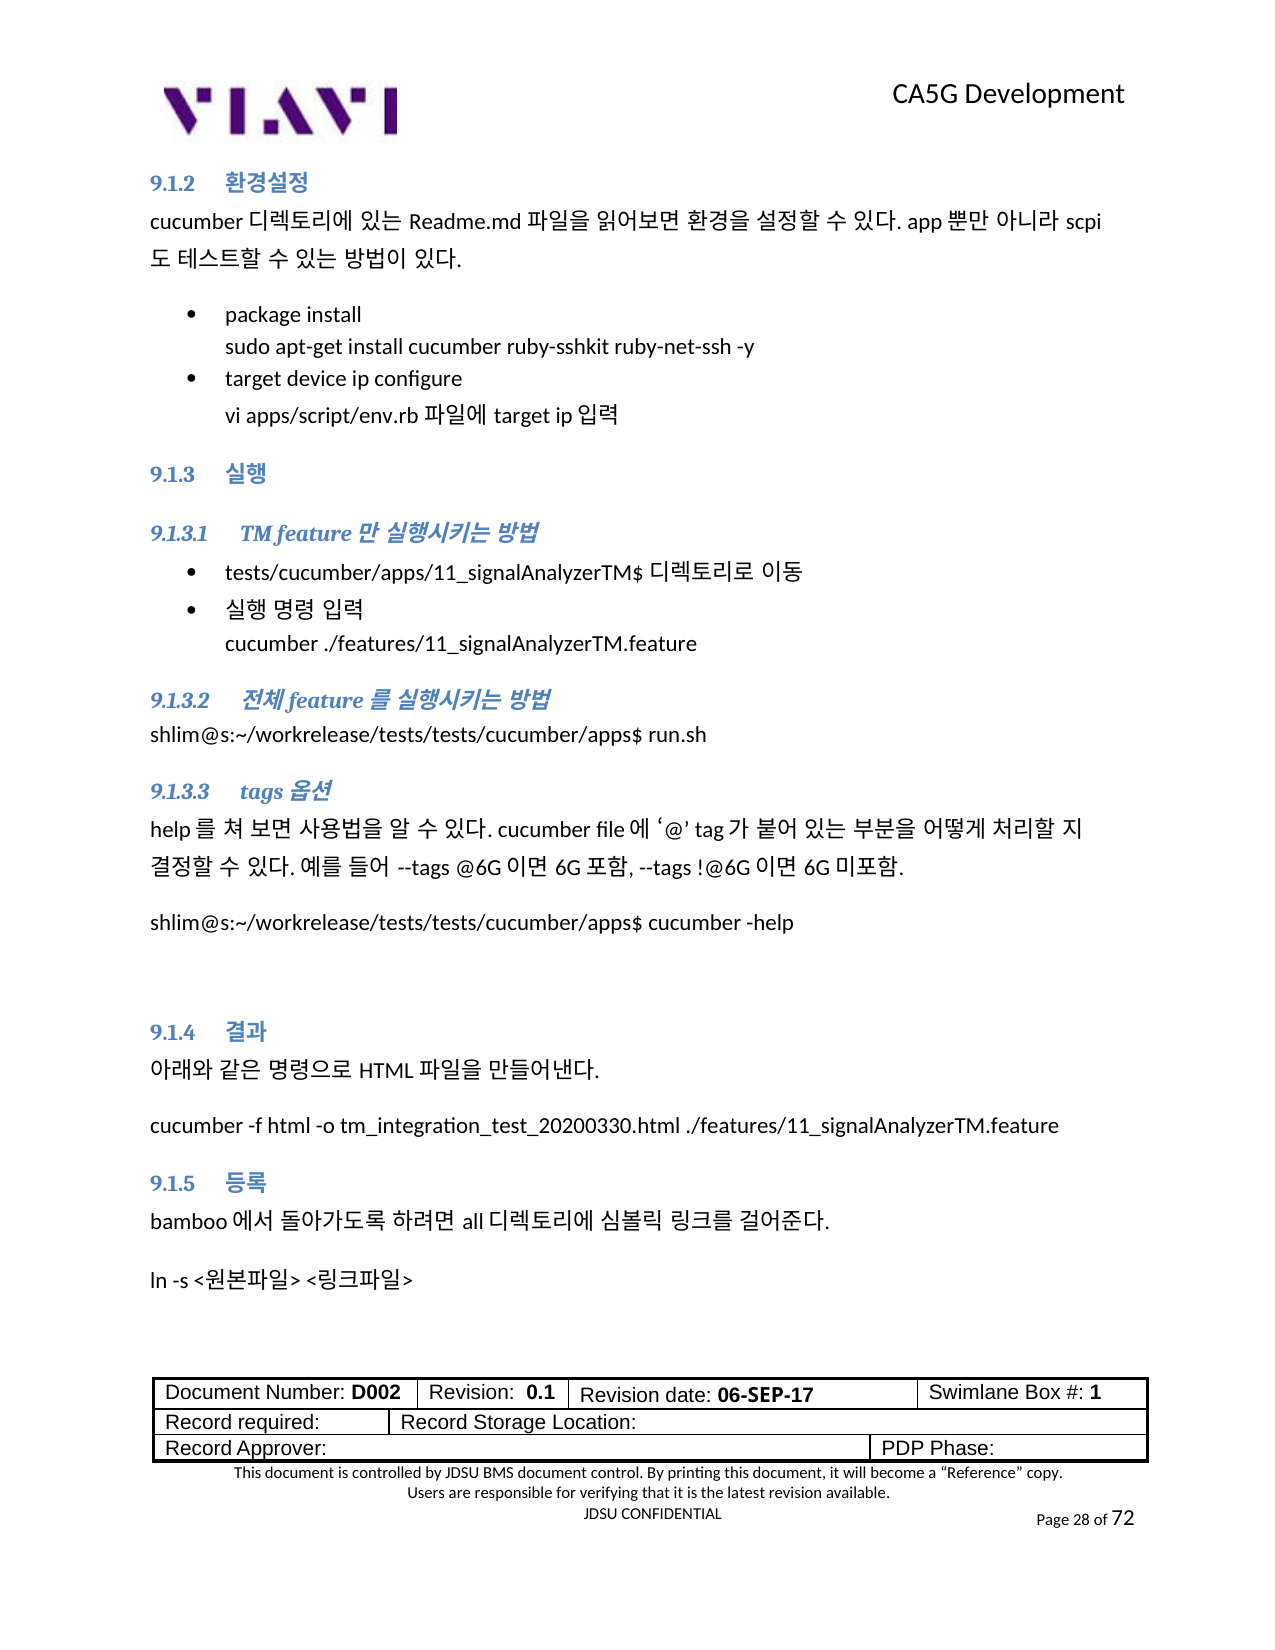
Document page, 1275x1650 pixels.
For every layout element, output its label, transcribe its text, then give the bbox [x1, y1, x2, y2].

subtitle 환경설정 [150, 165, 1125, 198]
subtitle 등록 [150, 1164, 1125, 1198]
list target device ip configure vi apps/script/env.rb 파일에 target ip입력 [187, 364, 1125, 431]
subtitle tags 옵션 [150, 773, 1125, 806]
text help를 쳐 보면 사용법을 알 수 있다. cucumber file에 ‘@’ tag가 붙어 있는 부분을 어떻게 처리할 지 결정할 수 있다. 예를 들어 --tags @6G이면 6G 포함, --tags !@6G이면 6G 미포함. [150, 811, 1125, 882]
text shlim@s:~/workrelease/tests/tests/cucumber/apps$ run.sh [150, 720, 1125, 748]
picture [162, 68, 397, 146]
text shlim@s:~/workrelease/tests/tests/cucumber/apps$ cucumber -help [150, 908, 1125, 936]
text bamboo에서 돌아가도록 하려면 all 디렉토리에 심볼릭 링크를 걸어준다. [150, 1202, 1125, 1236]
list package install sudo apt-get install cucumber ruby-sshkit ruby-net-ssh -y [187, 300, 1125, 360]
text ln -s <원본파일> <링크파일> [150, 1261, 1125, 1295]
list 실행 명령 입력 cucumber ./features/11_signalAnalyzerTM.feature [187, 591, 1125, 657]
text cucumber 디렉토리에 있는 Readme.md 파일을 읽어보면 환경을 설정할 수 있다. app 뿐만 아니라 scpi도 테스트할 수 있는 방법이 있다. [150, 203, 1125, 274]
text cucumber -f html -o tm_integration_test_20200330.html ./features/11_signalAnalyzerTM.feature [150, 1111, 1125, 1139]
text 아래와 같은 명령으로 HTML 파일을 만들어낸다. [150, 1052, 1125, 1086]
subtitle TM feature만 실행시키는 방법 [150, 515, 1125, 548]
subtitle 결과 [150, 1014, 1125, 1047]
list tests/cucumber/apps/11_signalAnalyzerTM$ 디렉토리로 이동 [187, 553, 1125, 587]
subtitle 실행 [150, 456, 1125, 489]
subtitle 전체 feature를 실행시키는 방법 [150, 682, 1125, 715]
